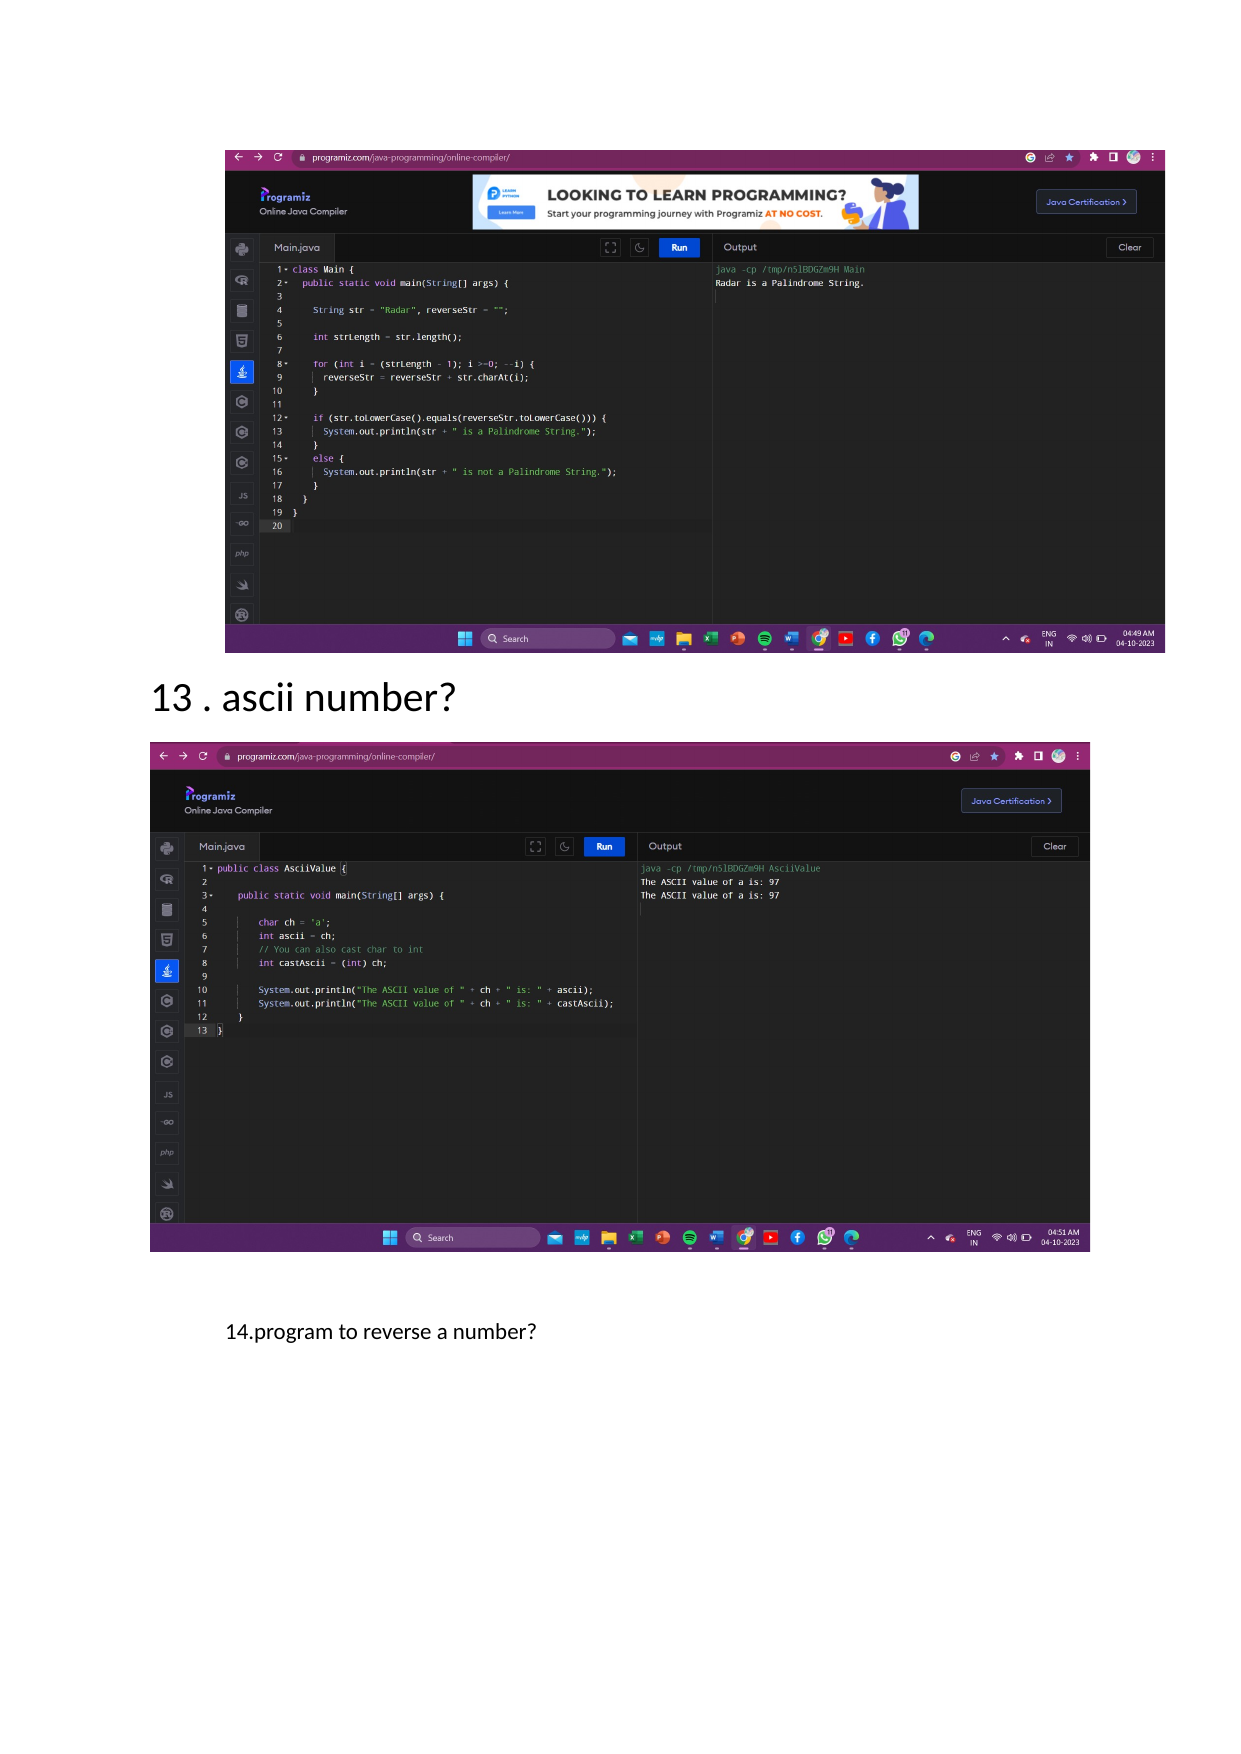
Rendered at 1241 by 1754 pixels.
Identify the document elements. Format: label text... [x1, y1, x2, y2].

picture [150, 742, 1091, 1252]
text 14.program to reverse a number? [150, 1317, 1090, 1345]
picture [225, 150, 1166, 653]
text 13 . ascii number? [150, 671, 1090, 722]
